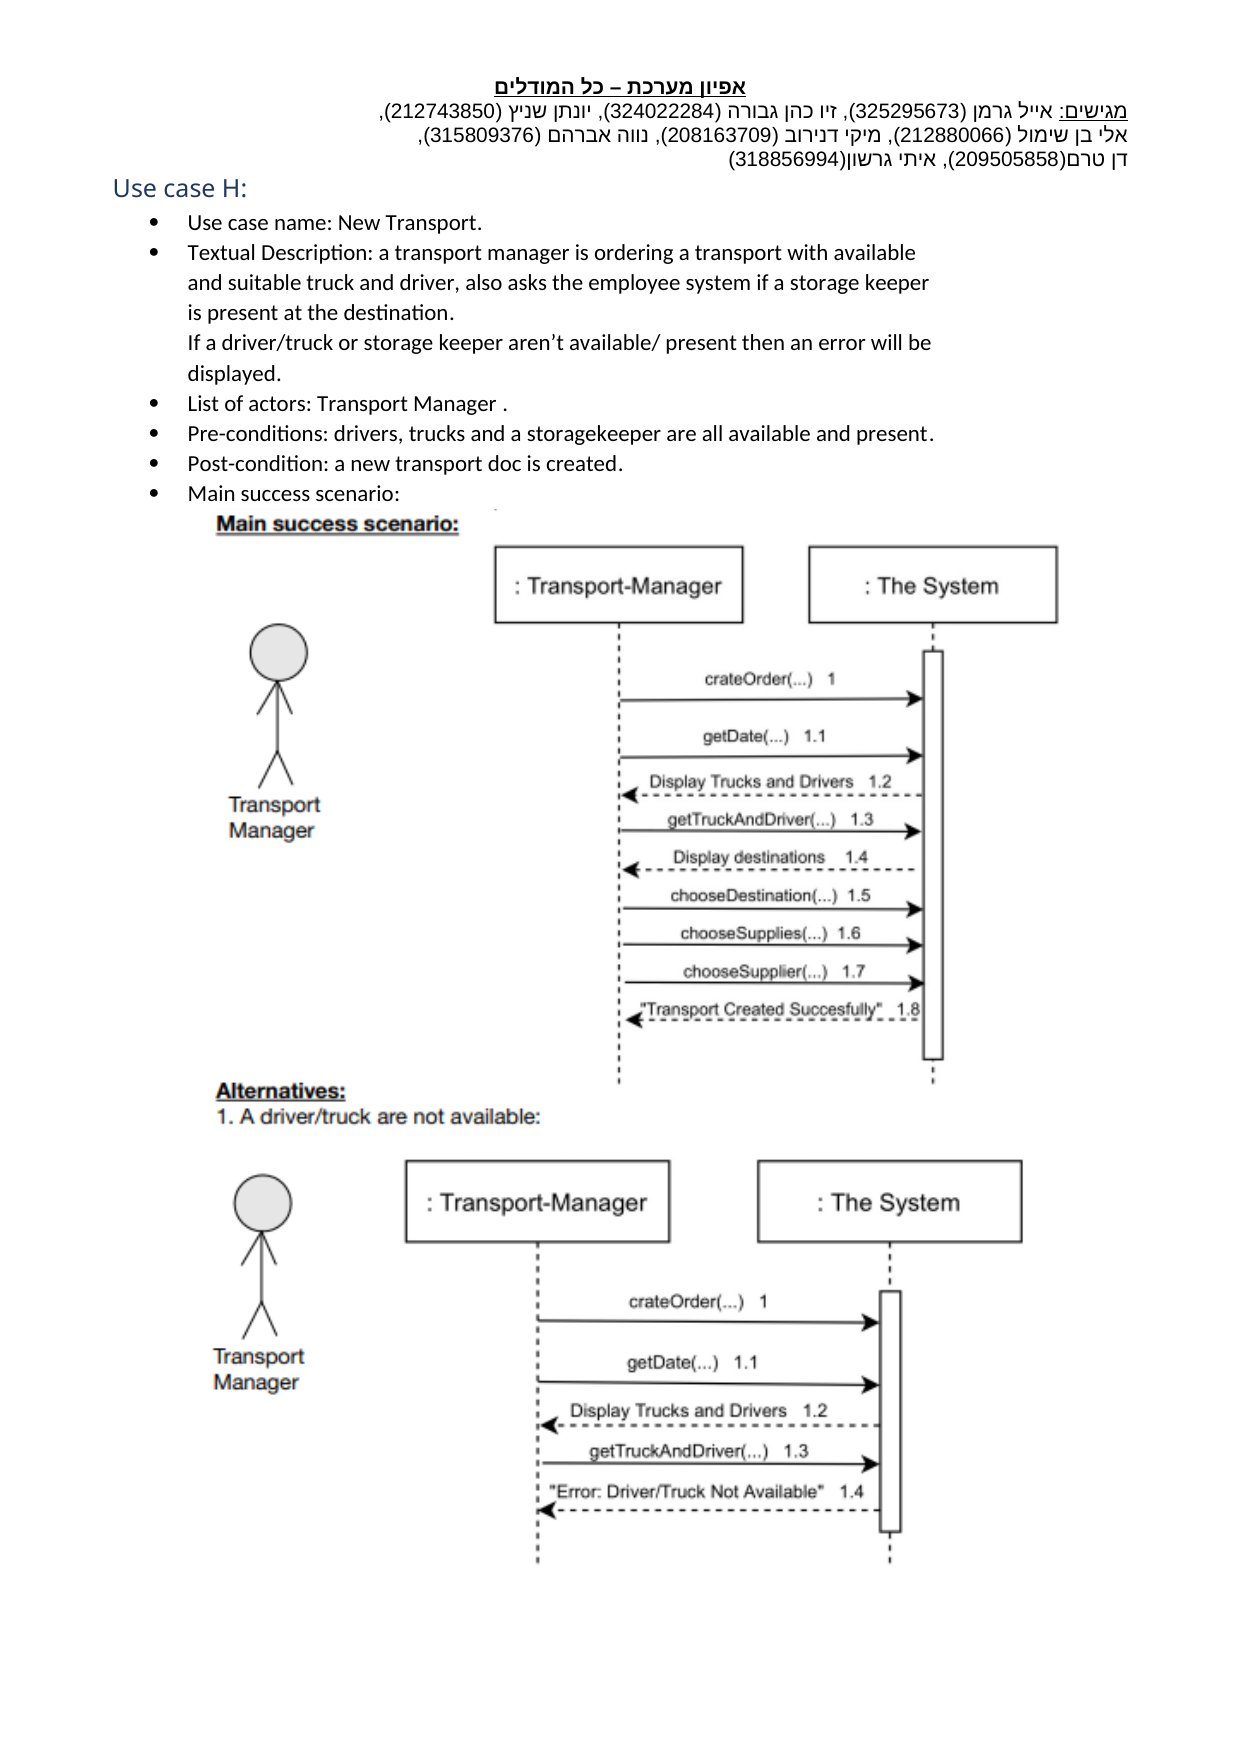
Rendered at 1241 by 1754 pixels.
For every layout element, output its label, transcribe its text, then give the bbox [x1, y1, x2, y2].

list If a driver/truck or storage keeper aren’t available/ present then an error will be [187, 328, 1128, 356]
list List of actors: Transport Manager . [150, 389, 1128, 417]
list displayed. [187, 359, 1128, 387]
list Use case name: New Transport. [150, 208, 1128, 236]
list is present at the destination. [187, 298, 1128, 326]
list Textual Description: a transport manager is ordering a transport with available [150, 238, 1128, 266]
list Post-condition: a new transport doc is created. [150, 449, 1128, 477]
list Main success scenario: [150, 479, 1128, 507]
subtitle Use case H: [112, 171, 1128, 205]
list and suitable truck and driver, also asks the employee system if a storage keeper [187, 268, 1128, 296]
list Pre-conditions: drivers, trucks and a storagekeeper are all available and present. [150, 419, 1128, 447]
picture [197, 509, 1119, 1580]
